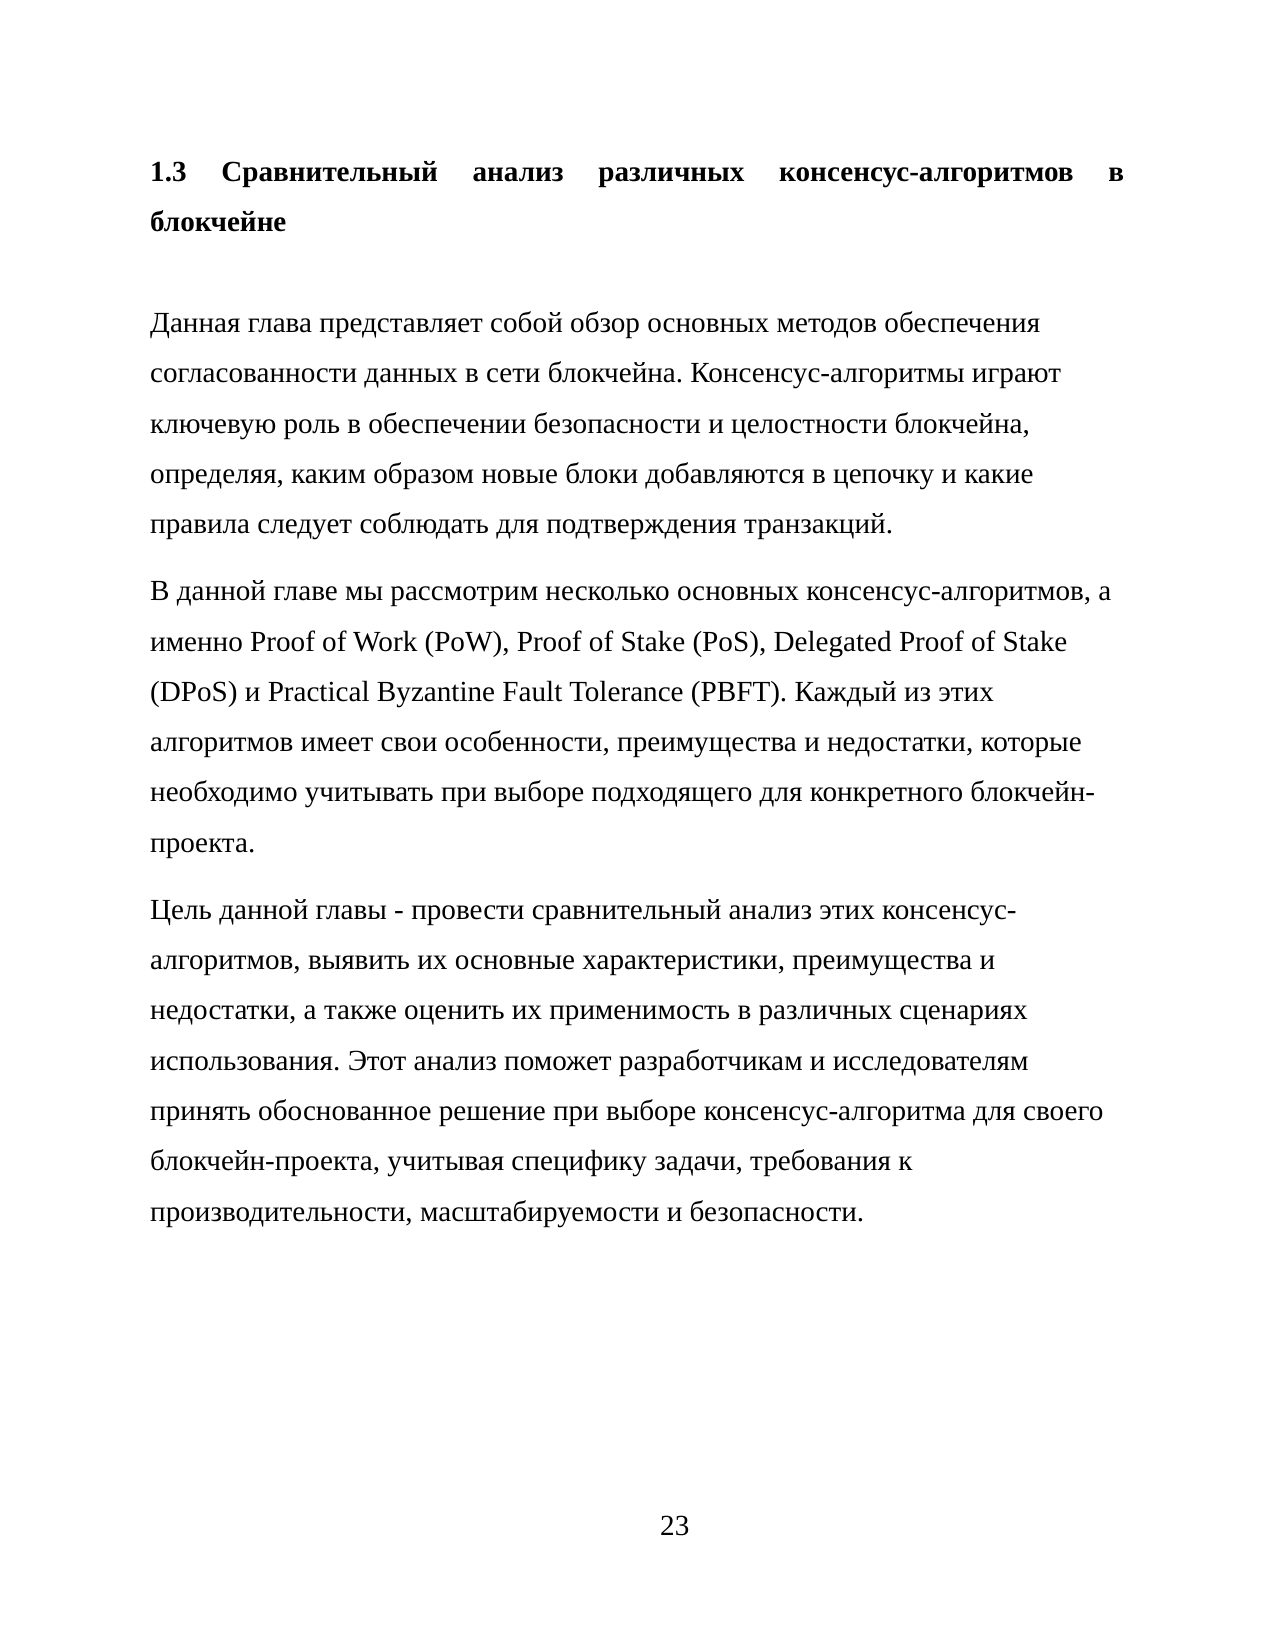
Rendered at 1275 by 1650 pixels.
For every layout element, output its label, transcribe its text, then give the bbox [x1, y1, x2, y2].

text В данной главе мы рассмотрим несколько основных консенсус-алгоритмов, а именно Proof of Work (PoW), Proof of Stake (PoS), Delegated Proof of Stake (DPoS) и Practical Byzantine Fault Tolerance (PBFT). Каждый из этих алгоритмов имеет свои особенности, преимущества и недостатки, которые необходимо учитывать при выборе подходящего для конкретного блокчейн-проекта. [150, 573, 1125, 858]
text Цель данной главы - провести сравнительный анализ этих консенсус-алгоритмов, выявить их основные характеристики, преимущества и недостатки, а также оценить их применимость в различных сценариях использования. Этот анализ поможет разработчикам и исследователям принять обоснованное решение при выборе консенсус-алгоритма для своего блокчейн-проекта, учитывая специфику задачи, требования к производительности, масштабируемости и безопасности. [150, 892, 1125, 1227]
subtitle 1.3 Сравнительный анализ различных консенсус-алгоритмов в блокчейне [150, 154, 1125, 238]
text Данная глава представляет собой обзор основных методов обеспечения согласованности данных в сети блокчейна. Консенсус-алгоритмы играют ключевую роль в обеспечении безопасности и целостности блокчейна, определяя, каким образом новые блоки добавляются в цепочку и какие правила следует соблюдать для подтверждения транзакций. [150, 305, 1125, 540]
